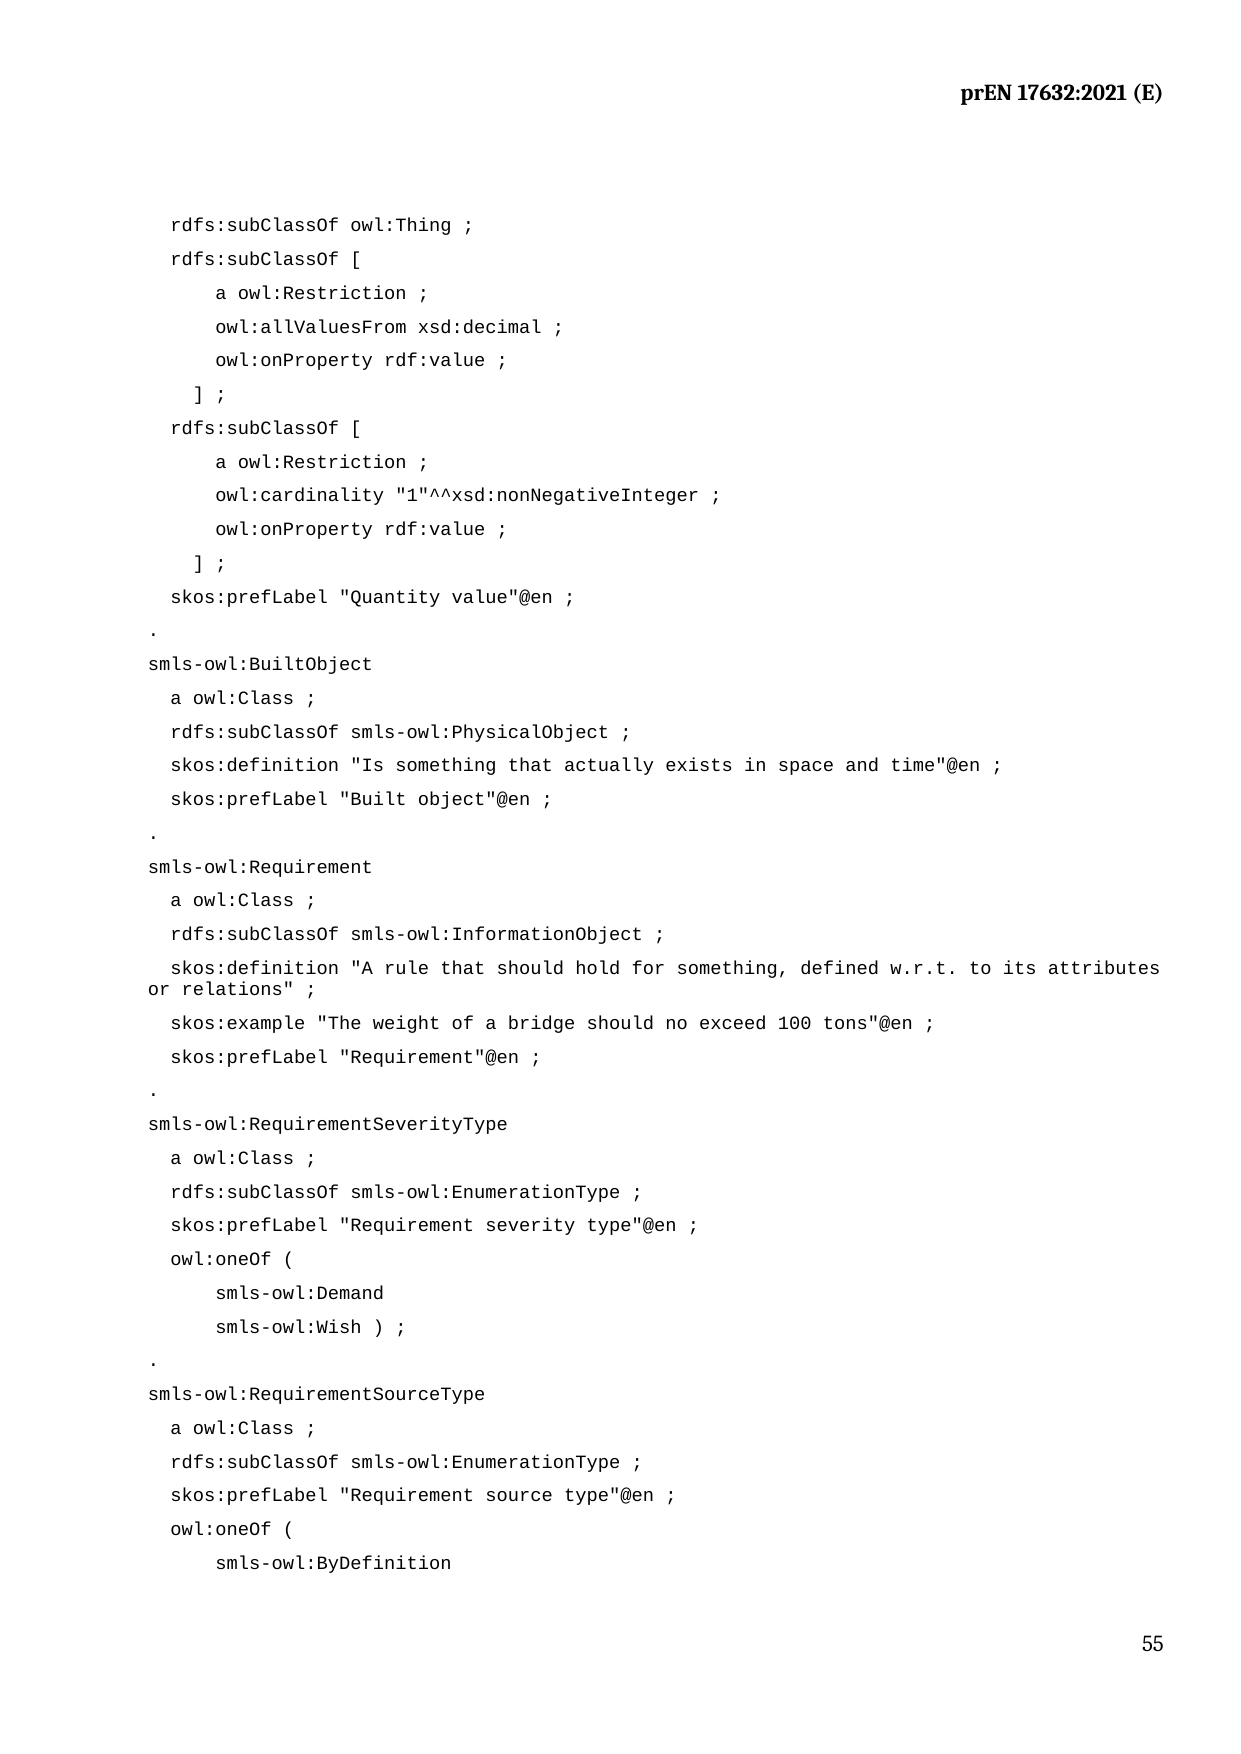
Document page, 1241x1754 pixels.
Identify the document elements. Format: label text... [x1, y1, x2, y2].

text smls-owl:Wish ) ; [148, 1317, 1163, 1339]
text skos:prefLabel "Quantity value"@en ; [148, 587, 1163, 609]
text . [148, 621, 1163, 642]
text . [148, 824, 1163, 845]
text ] ; [148, 385, 1163, 406]
text . [148, 1081, 1163, 1102]
text skos:prefLabel "Requirement severity type"@en ; [148, 1216, 1163, 1237]
text rdfs:subClassOf smls-owl:EnumerationType ; [148, 1452, 1163, 1474]
text rdfs:subClassOf smls-owl:PhysicalObject ; [148, 722, 1163, 744]
text smls-owl:ByDefinition [148, 1554, 1163, 1575]
text a owl:Restriction ; [148, 284, 1163, 305]
text smls-owl:RequirementSeverityType [148, 1115, 1163, 1136]
text rdfs:subClassOf smls-owl:InformationObject ; [148, 925, 1163, 946]
text owl:allValuesFrom xsd:decimal ; [148, 317, 1163, 339]
text owl:oneOf ( [148, 1520, 1163, 1541]
text a owl:Class ; [148, 689, 1163, 710]
text ] ; [148, 554, 1163, 575]
text skos:prefLabel "Requirement"@en ; [148, 1047, 1163, 1069]
text a owl:Class ; [148, 891, 1163, 912]
text skos:example "The weight of a bridge should no exceed 100 tons"@en ; [148, 1014, 1163, 1035]
text a owl:Class ; [148, 1419, 1163, 1440]
text smls-owl:Requirement [148, 857, 1163, 879]
text skos:definition "A rule that should hold for something, defined w.r.t. to its attributes or relations" ; [148, 959, 1163, 1001]
text owl:onProperty rdf:value ; [148, 351, 1163, 372]
text owl:onProperty rdf:value ; [148, 520, 1163, 541]
text . [148, 1351, 1163, 1372]
text skos:definition "Is something that actually exists in space and time"@en ; [148, 756, 1163, 777]
text smls-owl:Demand [148, 1284, 1163, 1305]
text a owl:Class ; [148, 1149, 1163, 1170]
text skos:prefLabel "Requirement source type"@en ; [148, 1486, 1163, 1507]
text rdfs:subClassOf [ [148, 419, 1163, 440]
text smls-owl:RequirementSourceType [148, 1385, 1163, 1406]
text skos:prefLabel "Built object"@en ; [148, 790, 1163, 811]
text owl:oneOf ( [148, 1250, 1163, 1271]
text a owl:Restriction ; [148, 452, 1163, 474]
text smls-owl:BuiltObject [148, 655, 1163, 676]
text owl:cardinality "1"^^xsd:nonNegativeInteger ; [148, 486, 1163, 507]
text rdfs:subClassOf owl:Thing ; [148, 216, 1163, 237]
text rdfs:subClassOf [ [148, 250, 1163, 271]
text rdfs:subClassOf smls-owl:EnumerationType ; [148, 1182, 1163, 1204]
